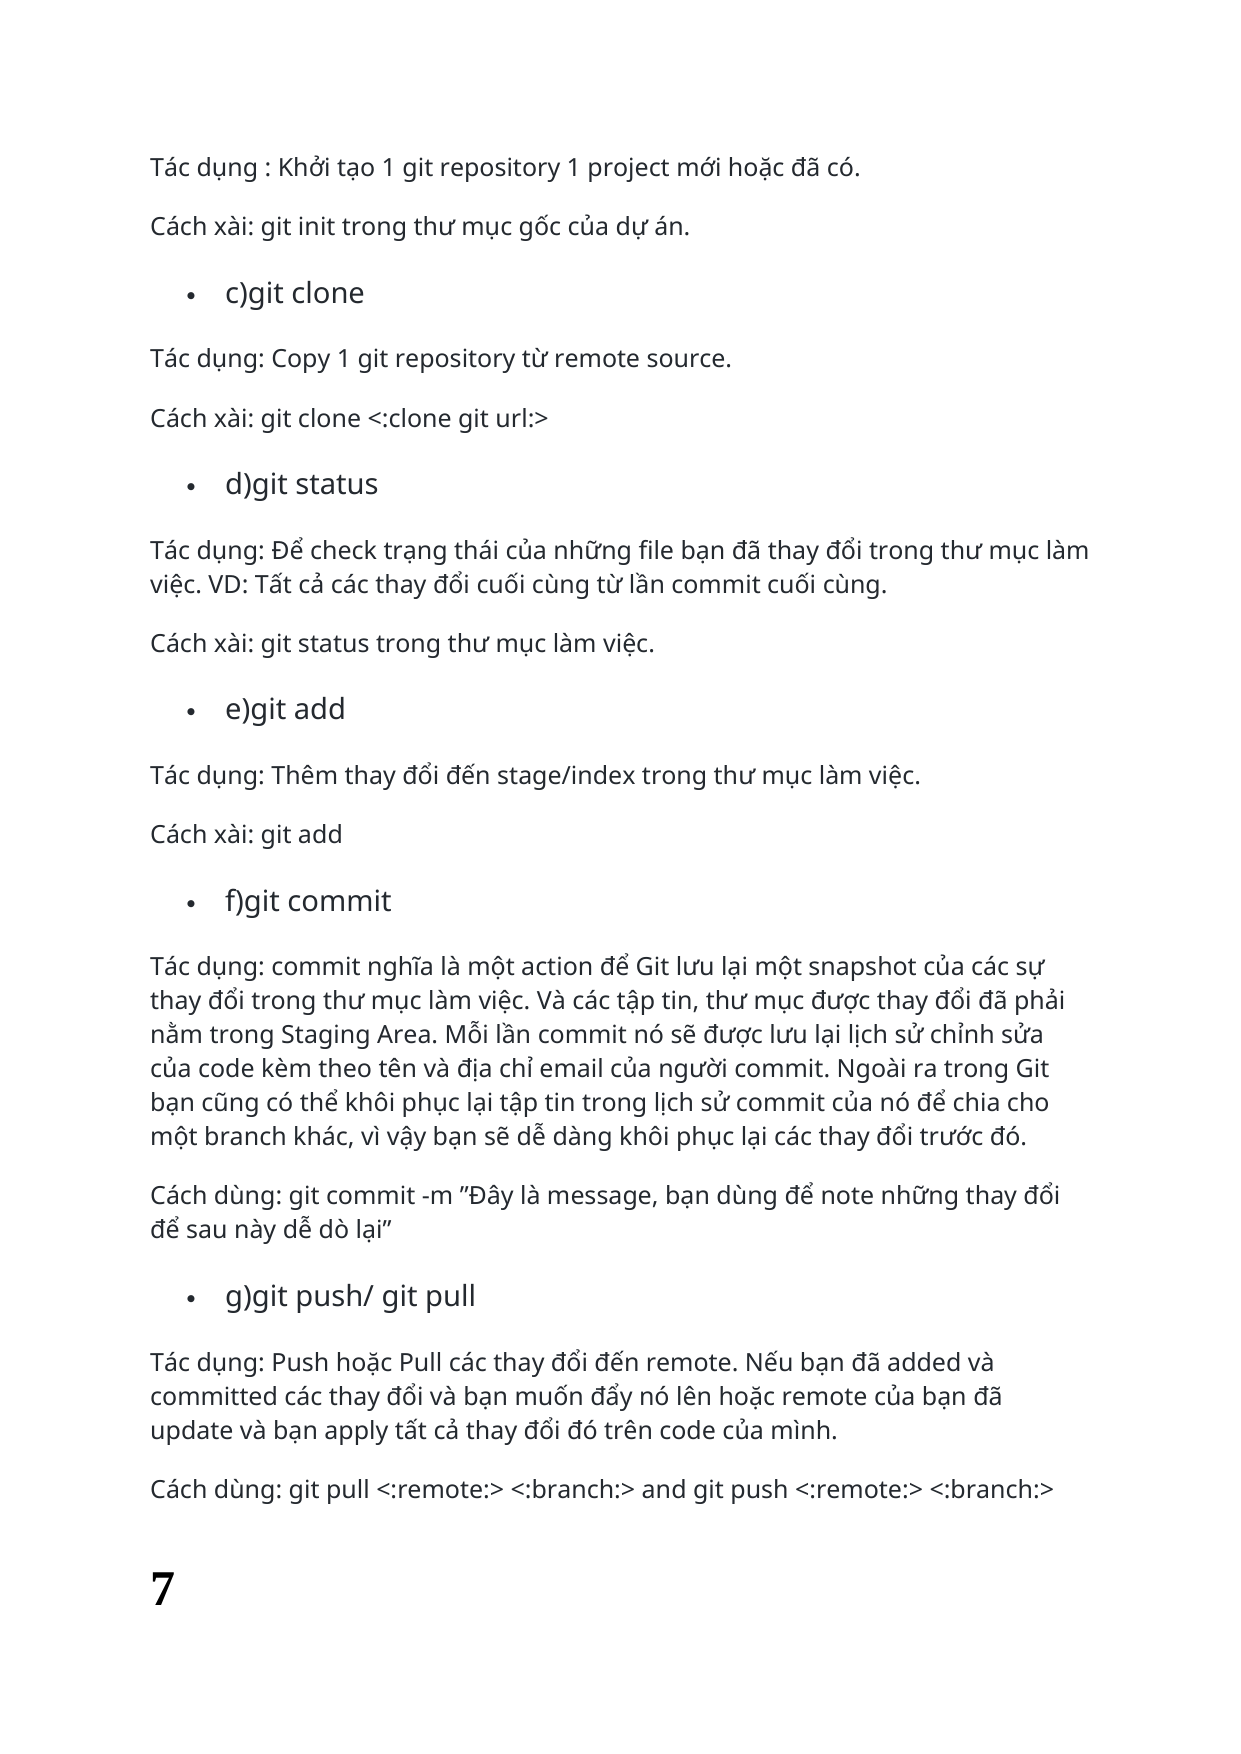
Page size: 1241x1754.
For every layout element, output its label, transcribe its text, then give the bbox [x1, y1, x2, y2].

list g)git push/ git pull [187, 1275, 1090, 1315]
text Cách xài: git init trong thư mục gốc của dự án. [150, 209, 1090, 243]
text Tác dụng : Khởi tạo 1 git repository 1 project mới hoặc đã có. [150, 150, 1090, 184]
list f)git commit [187, 880, 1090, 919]
text Cách dùng: git commit -m ”Đây là message, bạn dùng để note những thay đổi để sau này dễ dò lại” [150, 1178, 1090, 1246]
text Cách xài: git clone <:clone git url:> [150, 400, 1090, 434]
text Cách xài: git status trong thư mục làm việc. [150, 625, 1090, 659]
list c)git clone [187, 272, 1090, 312]
text Cách dùng: git pull <:remote:> <:branch:> and git push <:remote:> <:branch:> [150, 1471, 1090, 1505]
text Cách xài: git add [150, 817, 1090, 851]
text Tác dụng: Để check trạng thái của những file bạn đã thay đổi trong thư mục làm việc. VD: Tất cả các thay đổi cuối cùng từ lần commit cuối cùng. [150, 532, 1090, 600]
list e)git add [187, 689, 1090, 728]
text Tác dụng: Push hoặc Pull các thay đổi đến remote. Nếu bạn đã added và committed các thay đổi và bạn muốn đẩy nó lên hoặc remote của bạn đã update và bạn apply tất cả thay đổi đó trên code của mình. [150, 1344, 1090, 1446]
text Tác dụng: Copy 1 git repository từ remote source. [150, 341, 1090, 375]
text Tác dụng: Thêm thay đổi đến stage/index trong thư mục làm việc. [150, 757, 1090, 792]
list d)git status [187, 463, 1090, 503]
text Tác dụng: commit nghĩa là một action để Git lưu lại một snapshot của các sự thay đổi trong thư mục làm việc. Và các tập tin, thư mục được thay đổi đã phải nằm trong Staging Area. Mỗi lần commit nó sẽ được lưu lại lịch sử chỉnh sửa của code kèm theo tên và địa chỉ email của người commit. Ngoài ra trong Git bạn cũng có thể khôi phục lại tập tin trong lịch sử commit của nó để chia cho một branch khác, vì vậy bạn sẽ dễ dàng khôi phục lại các thay đổi trước đó. [150, 949, 1090, 1153]
